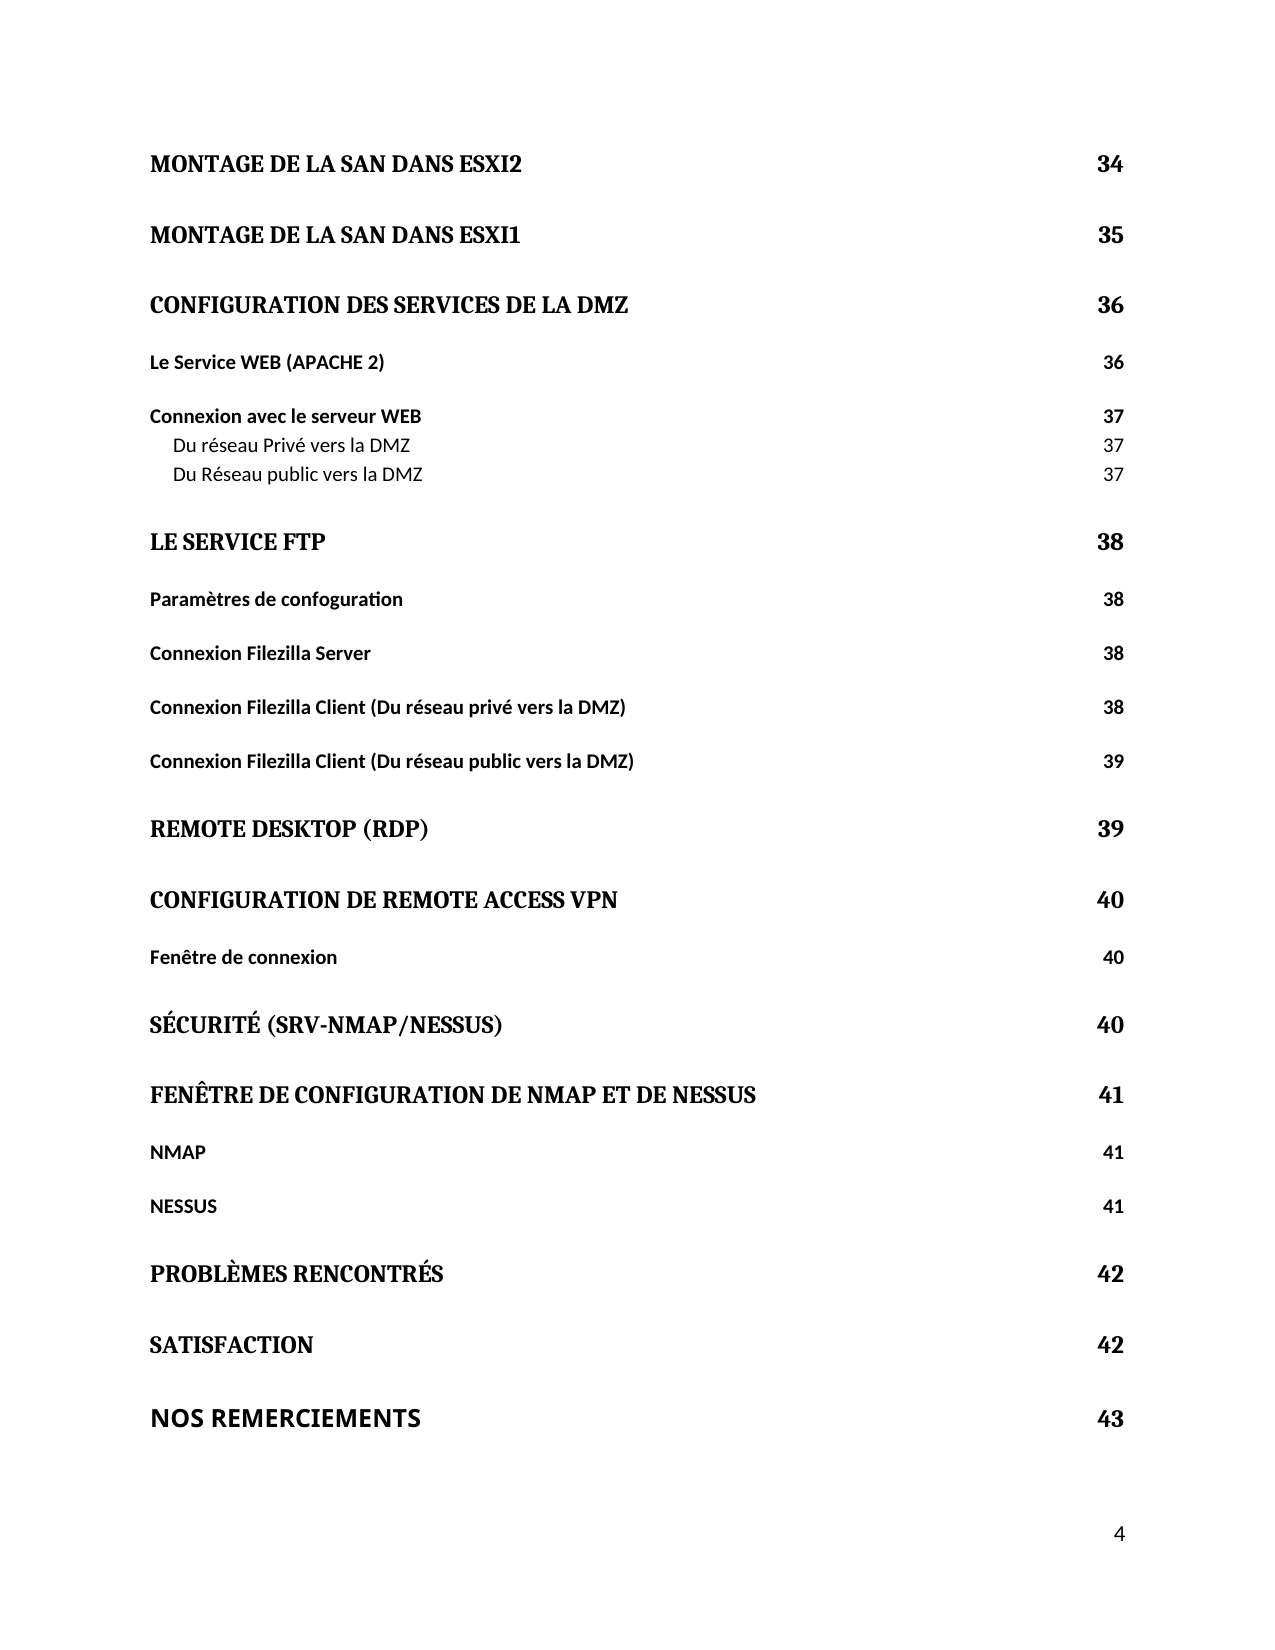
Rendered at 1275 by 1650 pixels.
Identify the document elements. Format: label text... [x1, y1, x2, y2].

text Sécurité (SRV-NMAP/NESSUS) 40 [150, 1011, 1125, 1039]
text Connexion Filezilla Client (Du réseau privé vers la DMZ) 38 [150, 694, 1125, 720]
text NMAP 41 [150, 1139, 1125, 1164]
text Le Service WEB (APACHE 2) 36 [150, 349, 1125, 374]
text Nos Remerciements 43 [150, 1401, 1125, 1435]
text Connexion Filezilla Client (Du réseau public vers la DMZ) 39 [150, 749, 1125, 774]
text Connexion Filezilla Server 38 [150, 640, 1125, 666]
text Montage de la SAN dans ESXI1 35 [150, 221, 1125, 249]
text Fenêtre de connexion 40 [150, 944, 1125, 969]
text Satisfaction 42 [150, 1331, 1125, 1359]
text Du réseau Privé vers la DMZ 37 [173, 432, 1125, 458]
text Configuration des Services de la DMZ 36 [150, 291, 1125, 320]
text NESSUS 41 [150, 1193, 1125, 1219]
text Paramètres de confoguration 38 [150, 586, 1125, 612]
text Configuration de Remote Access VPN 40 [150, 886, 1125, 915]
text Du Réseau public vers la DMZ 37 [173, 462, 1125, 487]
text Connexion avec le serveur WEB 37 [150, 403, 1125, 429]
text Problèmes Rencontrés 42 [150, 1260, 1125, 1289]
text Fenêtre de configuration de NMAP et de NESSUS 41 [150, 1081, 1125, 1110]
text Remote Desktop (RDP) 39 [150, 815, 1125, 844]
text Le Service FTP 38 [150, 528, 1125, 557]
text Montage de la SAN dans ESXI2 34 [150, 150, 1125, 179]
